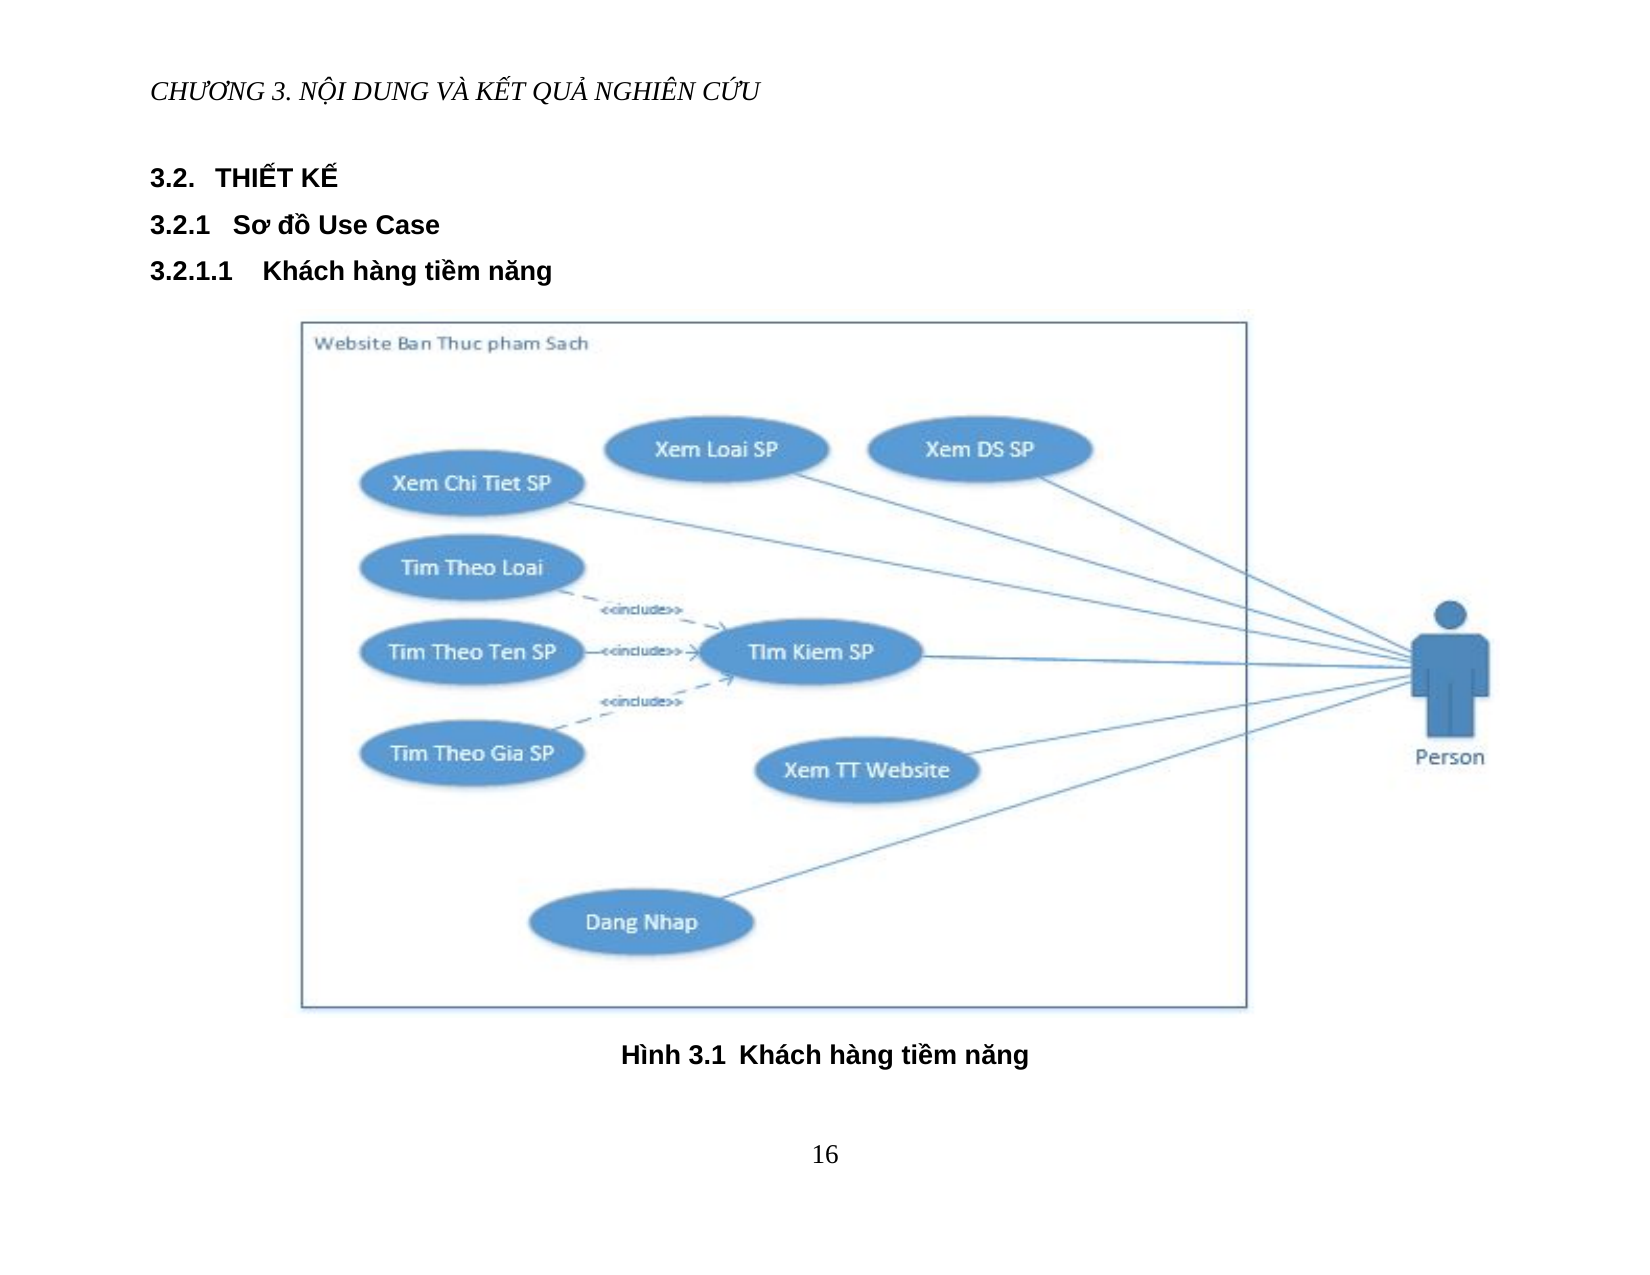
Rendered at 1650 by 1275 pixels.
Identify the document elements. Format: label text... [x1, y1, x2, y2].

text Sơ đồ Use Case [150, 209, 1500, 240]
text Khách hàng tiềm năng [150, 255, 1500, 286]
picture [151, 309, 1500, 1018]
text THIẾT KẾ [150, 162, 1500, 194]
